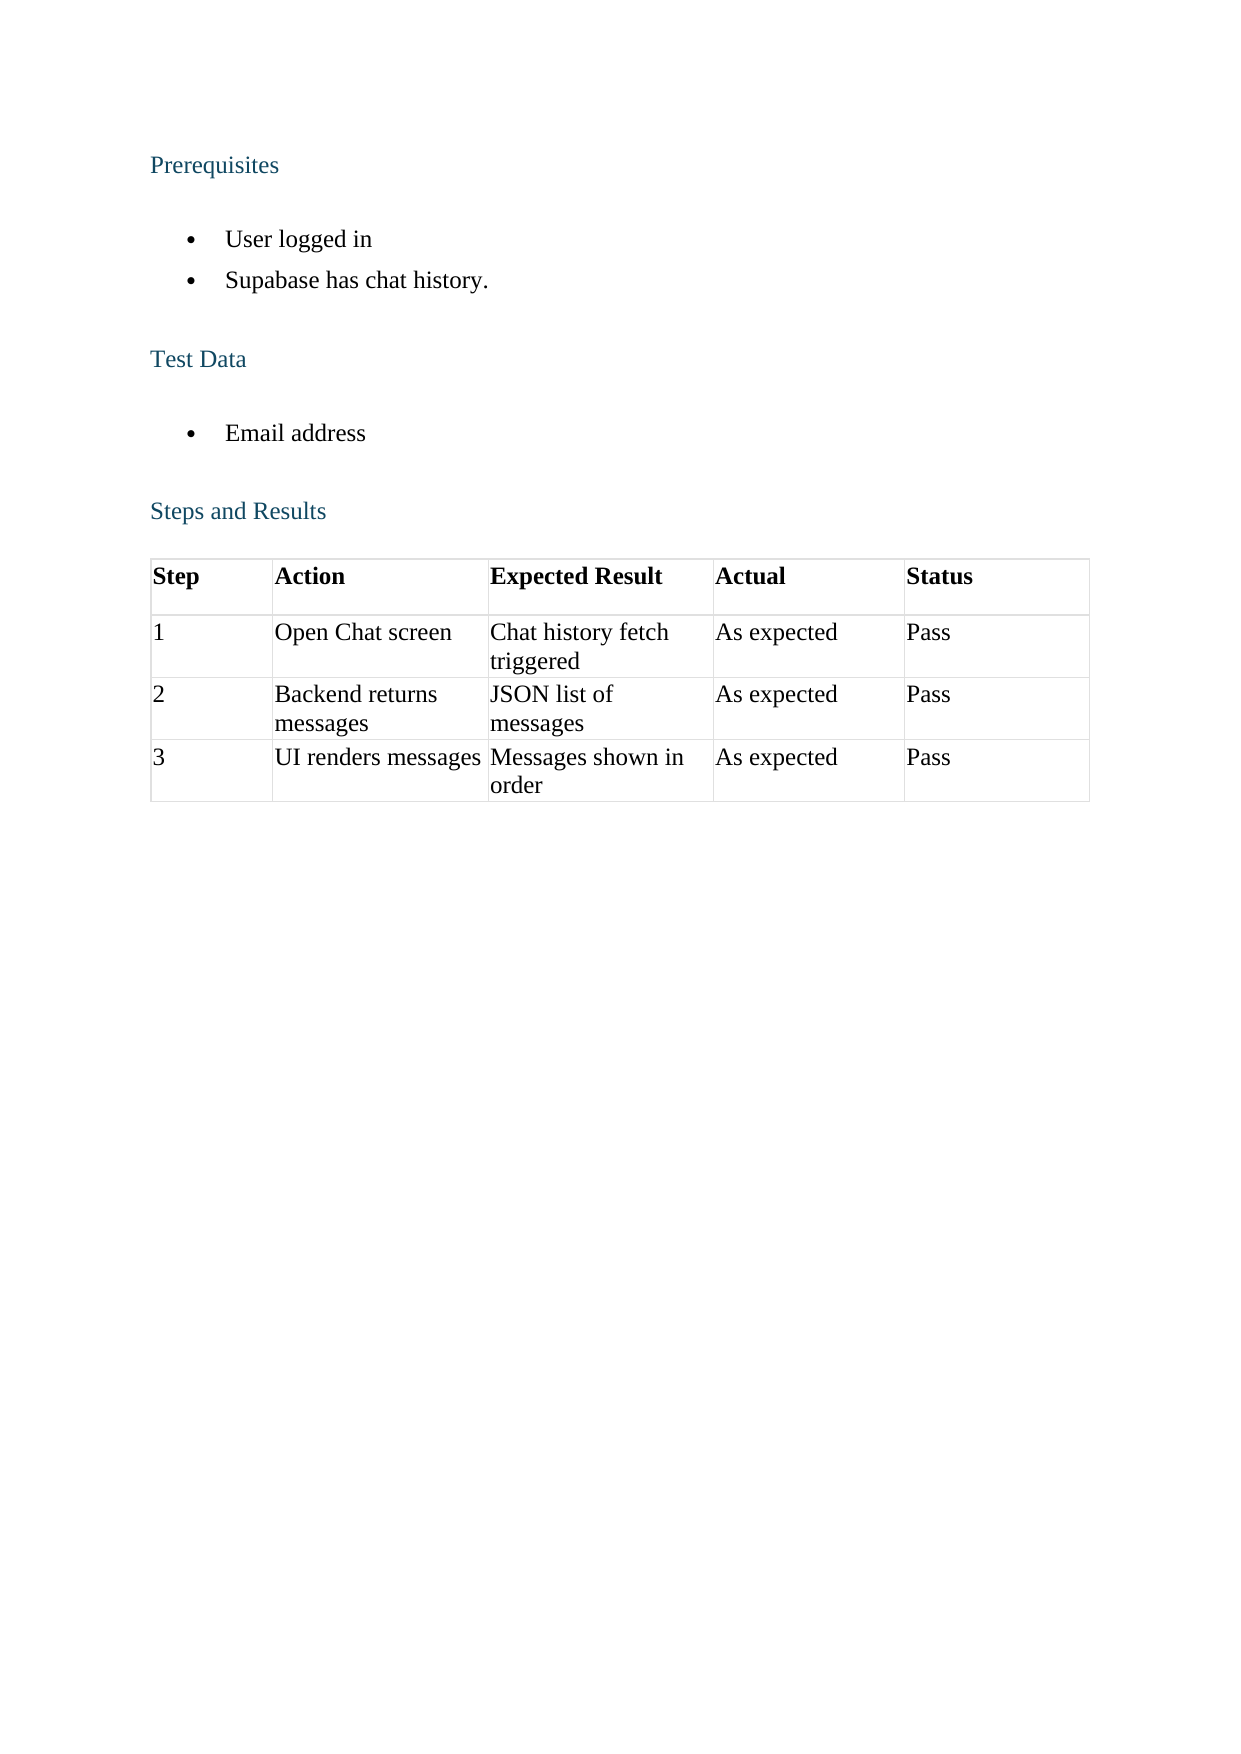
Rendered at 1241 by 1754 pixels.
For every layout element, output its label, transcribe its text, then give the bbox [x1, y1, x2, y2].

table_cell UI renders messages [273, 740, 488, 801]
table_header Step [152, 560, 272, 614]
table_cell As expected [714, 740, 904, 801]
table_cell Chat history fetch triggered [489, 616, 713, 676]
table_cell 2 [152, 678, 272, 738]
list Supabase has chat history. [187, 265, 1090, 294]
table_cell Open Chat screen [273, 616, 488, 676]
table_cell 1 [152, 616, 272, 676]
table_header Action [273, 560, 488, 614]
subtitle Prerequisites [150, 150, 1090, 179]
table_cell Backend returns messages [273, 678, 488, 738]
table_cell Pass [905, 616, 1089, 676]
subtitle Steps and Results [150, 496, 1090, 525]
table_cell [905, 740, 1089, 801]
table_cell 3 [152, 740, 272, 801]
table_cell JSON list of messages [489, 678, 713, 738]
subtitle Test Data [150, 344, 1090, 372]
table_cell As expected [714, 678, 904, 738]
table_cell As expected [714, 616, 904, 676]
list Email address [187, 418, 1090, 447]
list User logged in [187, 224, 1090, 253]
table_header Actual [714, 560, 904, 614]
table_header Expected Result [489, 560, 713, 614]
table_cell Pass [905, 678, 1089, 738]
table_header Status [905, 560, 1089, 614]
table_cell Messages shown in order [489, 740, 713, 801]
